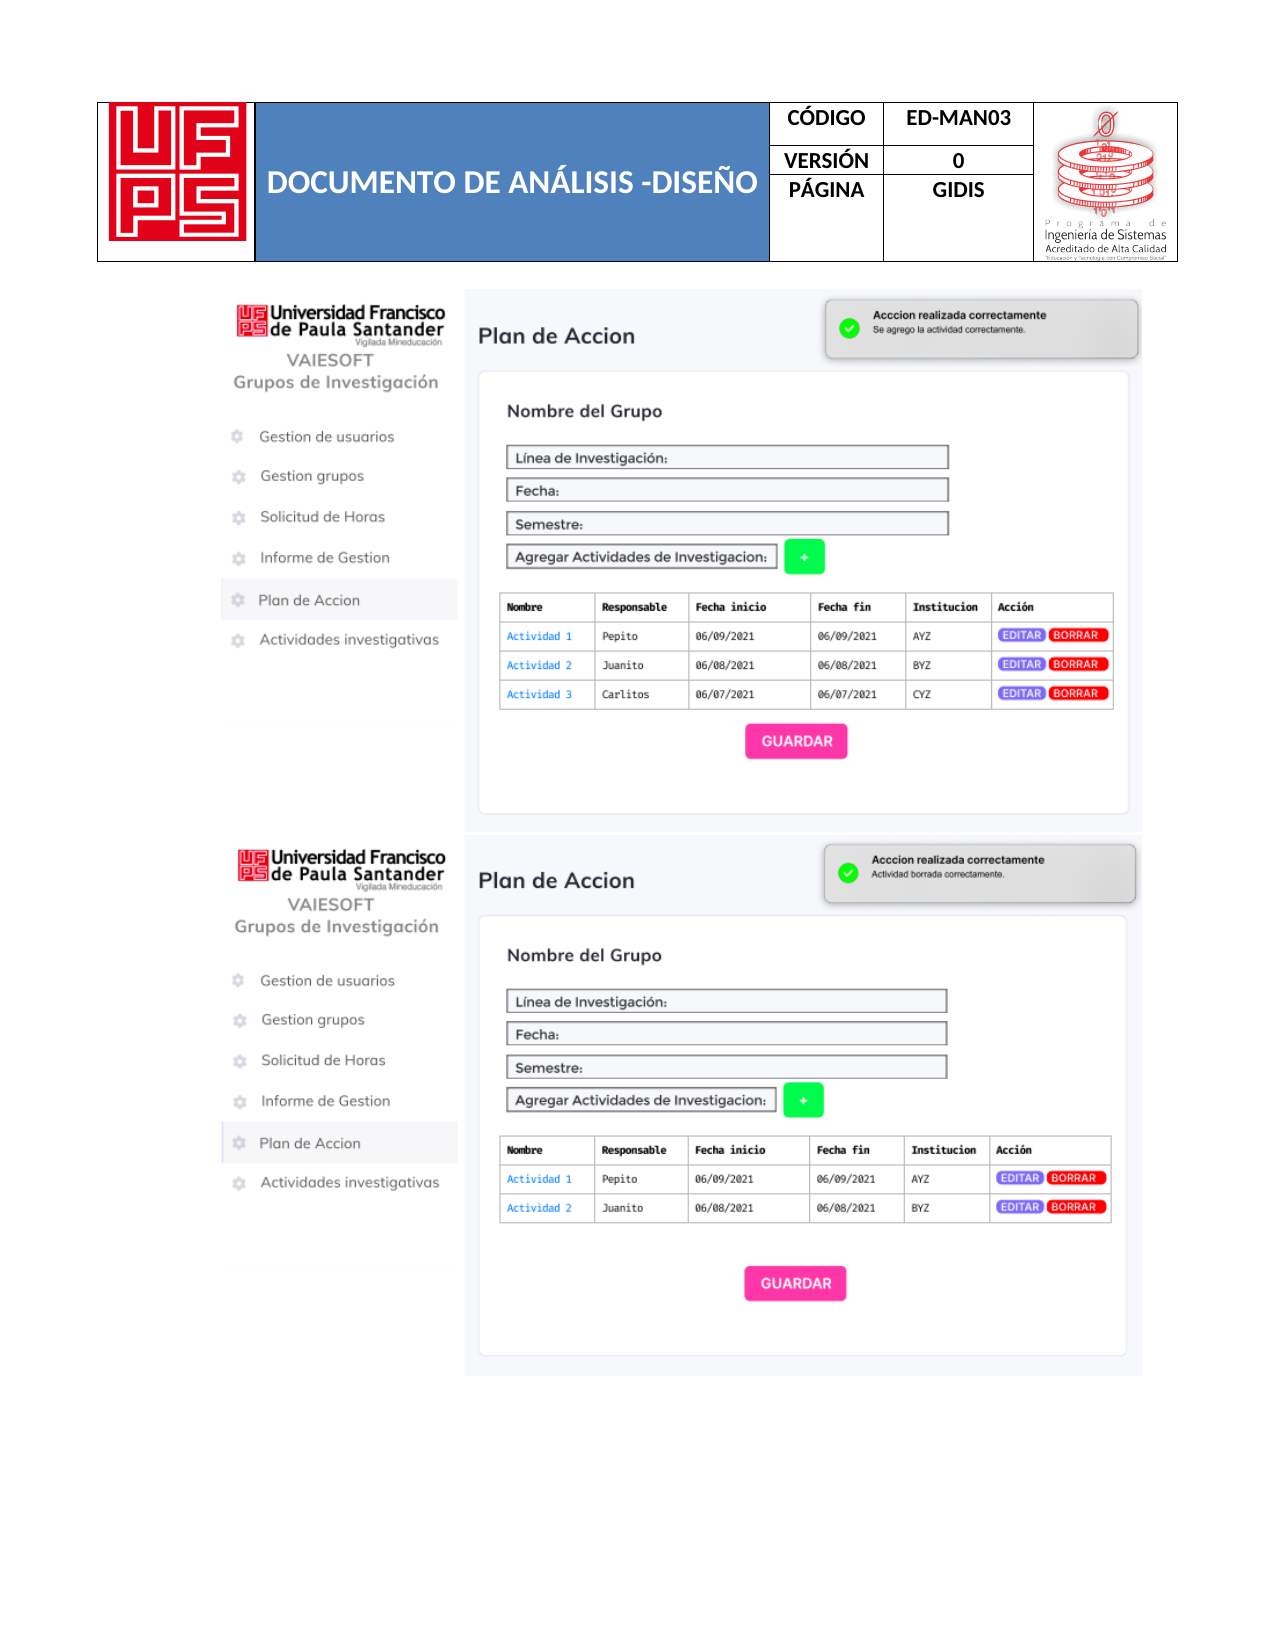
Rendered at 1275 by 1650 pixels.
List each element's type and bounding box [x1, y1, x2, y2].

picture [108, 102, 247, 241]
picture [221, 835, 1143, 1376]
picture [221, 289, 1143, 832]
picture [1045, 102, 1166, 261]
